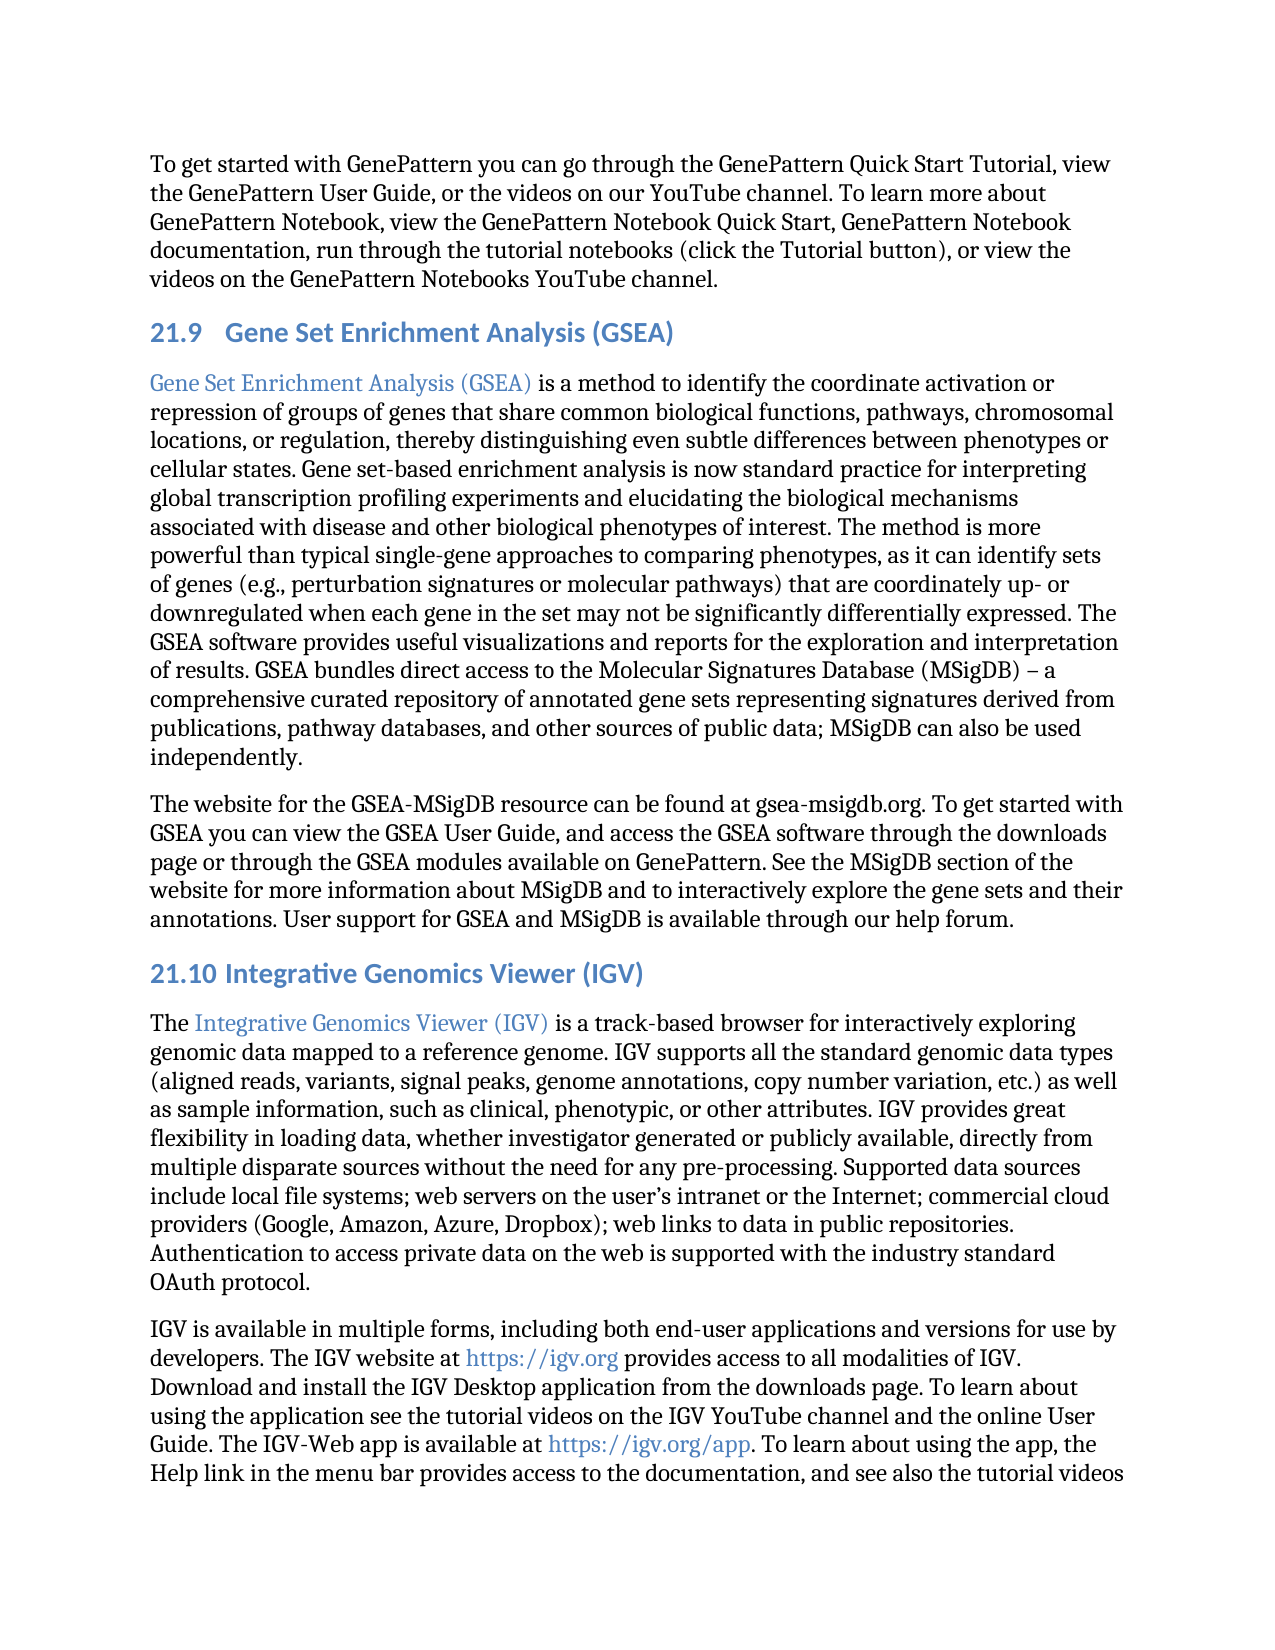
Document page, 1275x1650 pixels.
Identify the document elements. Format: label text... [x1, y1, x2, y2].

text The website for the GSEA-MSigDB resource can be found at gsea-msigdb.org. To get started with GSEA you can view the GSEA User Guide, and access the GSEA software through the downloads page or through the GSEA modules available on GenePattern. See the MSigDB section of the website for more information about MSigDB and to interactively explore the gene sets and their annotations. User support for GSEA and MSigDB is available through our help forum. [150, 790, 1125, 934]
subtitle 21.9 Gene Set Enrichment Analysis (GSEA) [150, 314, 1125, 350]
subtitle 21.10 Integrative Genomics Viewer (IGV) [150, 955, 1125, 990]
text The Integrative Genomics Viewer (IGV) is a track-based browser for interactively exploring genomic data mapped to a reference genome. IGV supports all the standard genomic data types (aligned reads, variants, signal peaks, genome annotations, copy number variation, etc.) as well as sample information, such as clinical, phenotypic, or other attributes. IGV provides great flexibility in loading data, whether investigator generated or publicly available, directly from multiple disparate sources without the need for any pre-processing. Supported data sources include local file systems; web servers on the user’s intranet or the Internet; commercial cloud providers (Google, Amazon, Azure, Dropbox); web links to data in public repositories. Authentication to access private data on the web is supported with the industry standard OAuth protocol. [150, 1009, 1125, 1297]
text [150, 1315, 1125, 1488]
text Gene Set Enrichment Analysis (GSEA) is a method to identify the coordinate activation or repression of groups of genes that share common biological functions, pathways, chromosomal locations, or regulation, thereby distinguishing even subtle differences between phenotypes or cellular states. Gene set-based enrichment analysis is now standard practice for interpreting global transcription profiling experiments and elucidating the biological mechanisms associated with disease and other biological phenotypes of interest. The method is more powerful than typical single-gene approaches to comparing phenotypes, as it can identify sets of genes (e.g., perturbation signatures or molecular pathways) that are coordinately up- or downregulated when each gene in the set may not be significantly differentially expressed. The GSEA software provides useful visualizations and reports for the exploration and interpretation of results. GSEA bundles direct access to the Molecular Signatures Database (MSigDB) – a comprehensive curated repository of annotated gene sets representing signatures derived from publications, pathway databases, and other sources of public data; MSigDB can also be used independently. [150, 369, 1125, 771]
text To get started with GenePattern you can go through the GenePattern Quick Start Tutorial, view the GenePattern User Guide, or the videos on our YouTube channel. To learn more about GenePattern Notebook, view the GenePattern Notebook Quick Start, GenePattern Notebook documentation, run through the tutorial notebooks (click the Tutorial button), or view the videos on the GenePattern Notebooks YouTube channel. [150, 150, 1125, 294]
